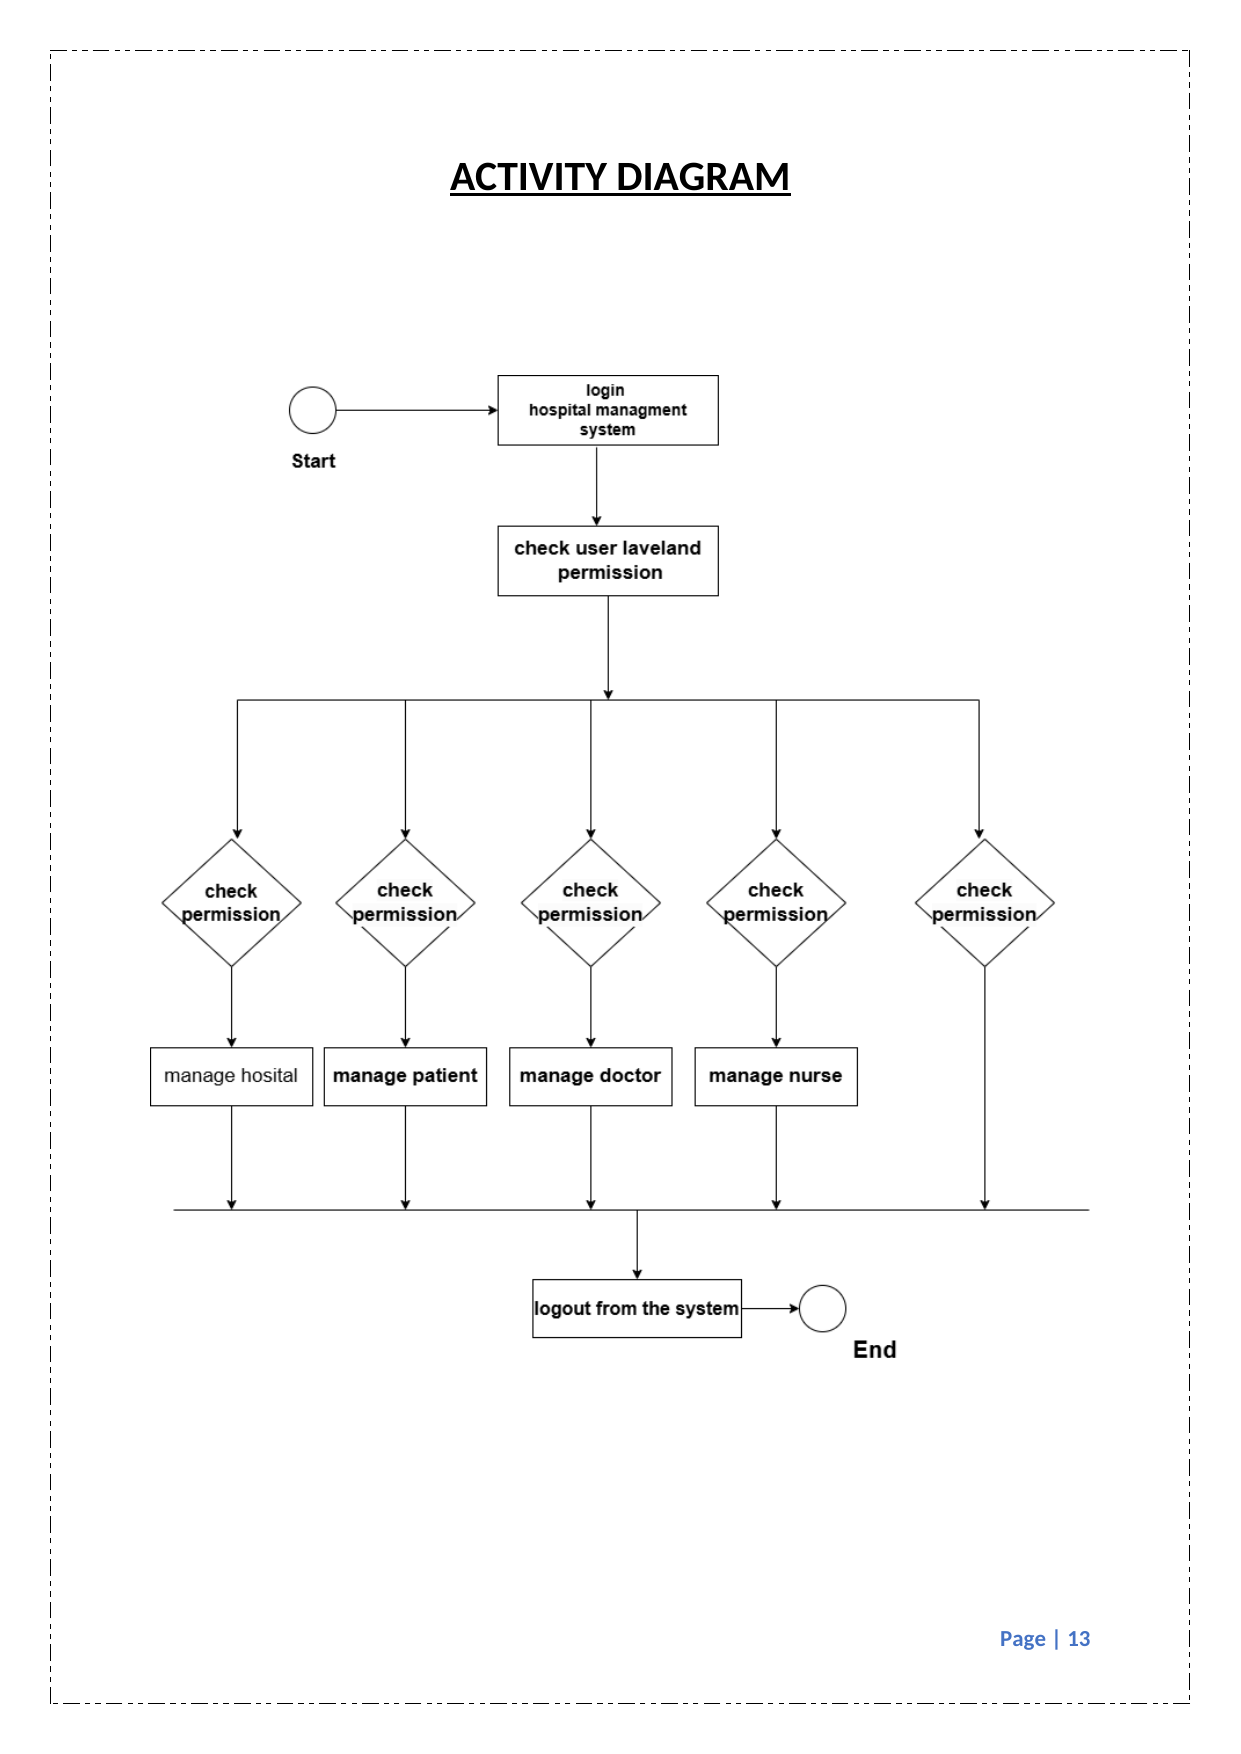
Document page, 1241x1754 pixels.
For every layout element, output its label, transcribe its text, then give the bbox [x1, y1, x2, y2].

picture [150, 375, 1091, 1373]
text ACTIVITY DIAGRAM [150, 150, 1090, 201]
